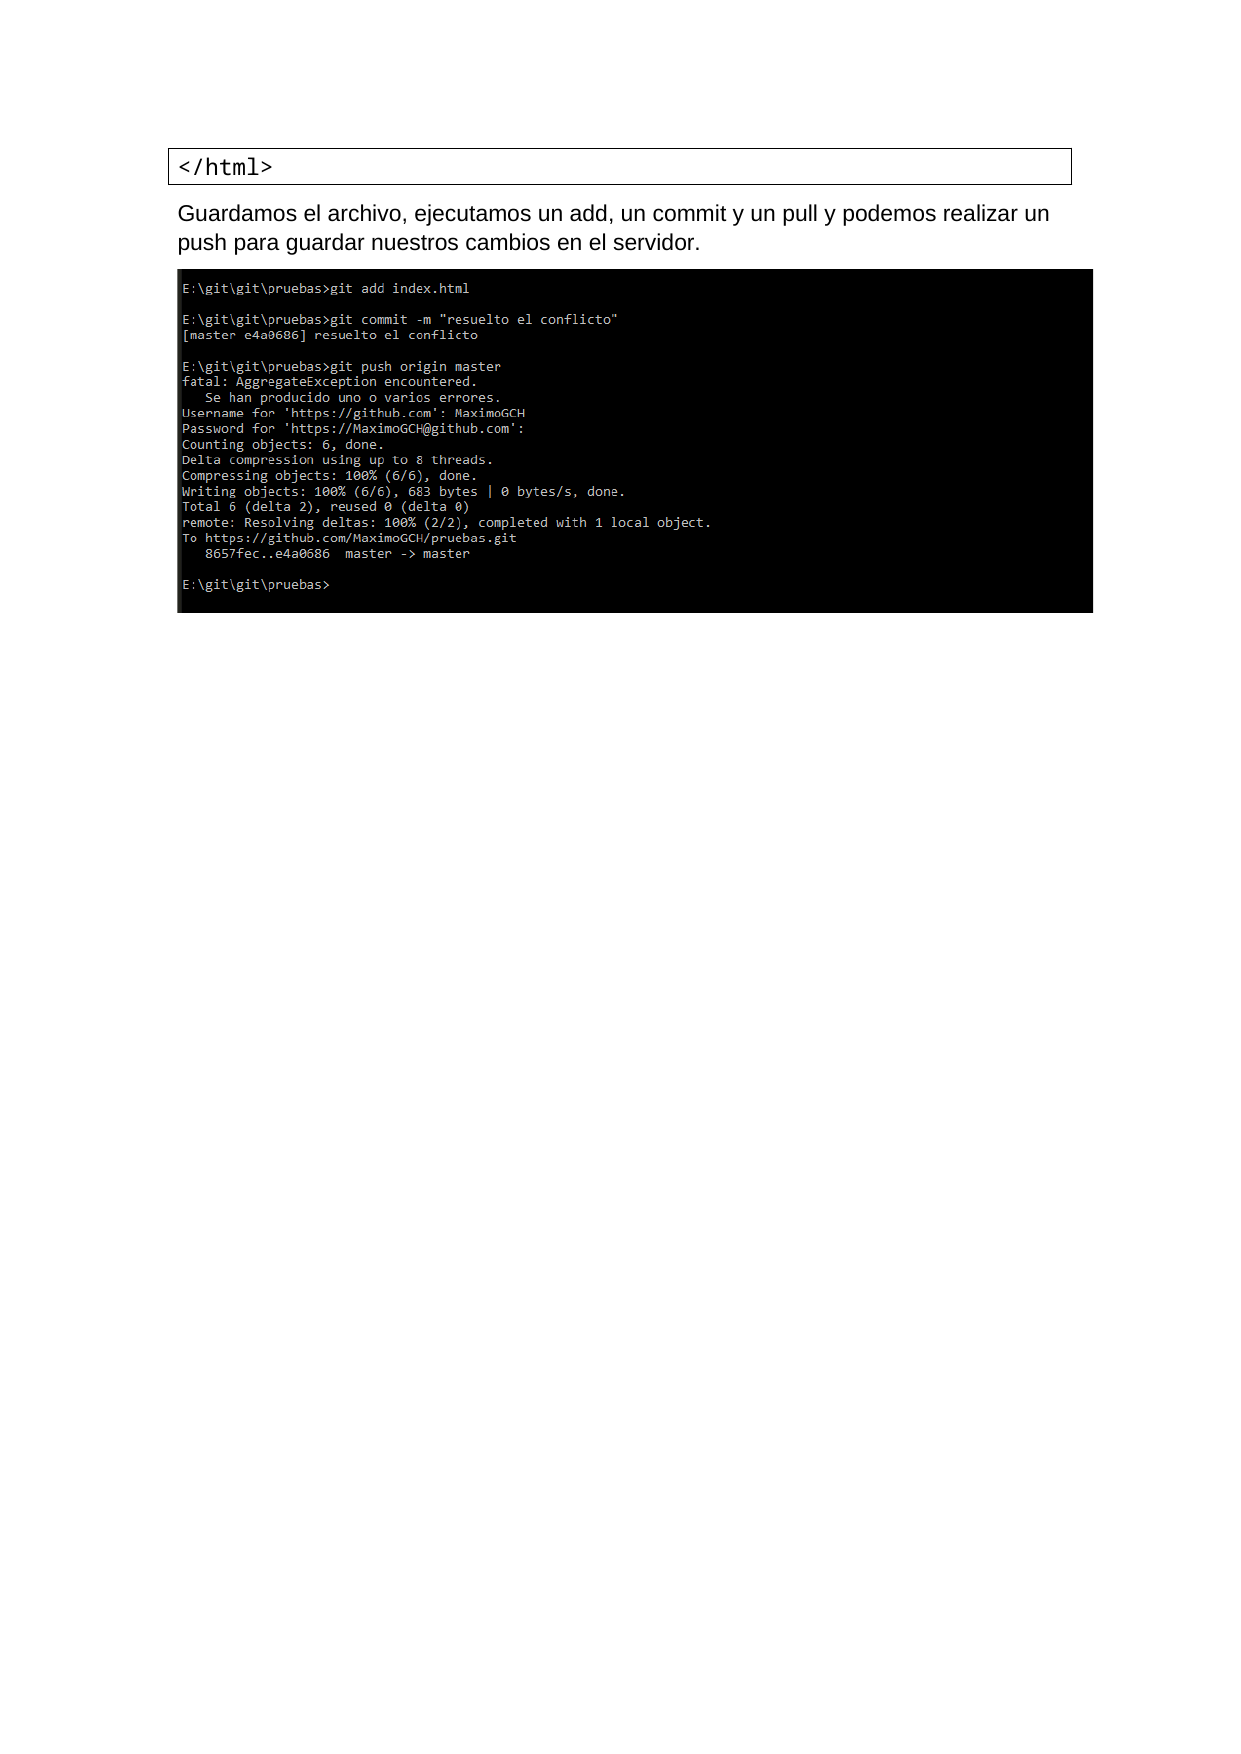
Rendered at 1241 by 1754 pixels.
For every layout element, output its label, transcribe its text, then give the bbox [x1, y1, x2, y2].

picture [177, 269, 1094, 613]
text </html> [169, 149, 1071, 184]
text Guardamos el archivo, ejecutamos un add, un commit y un pull y podemos realizar un push para guardar nuestros cambios en el servidor. [177, 200, 1063, 255]
